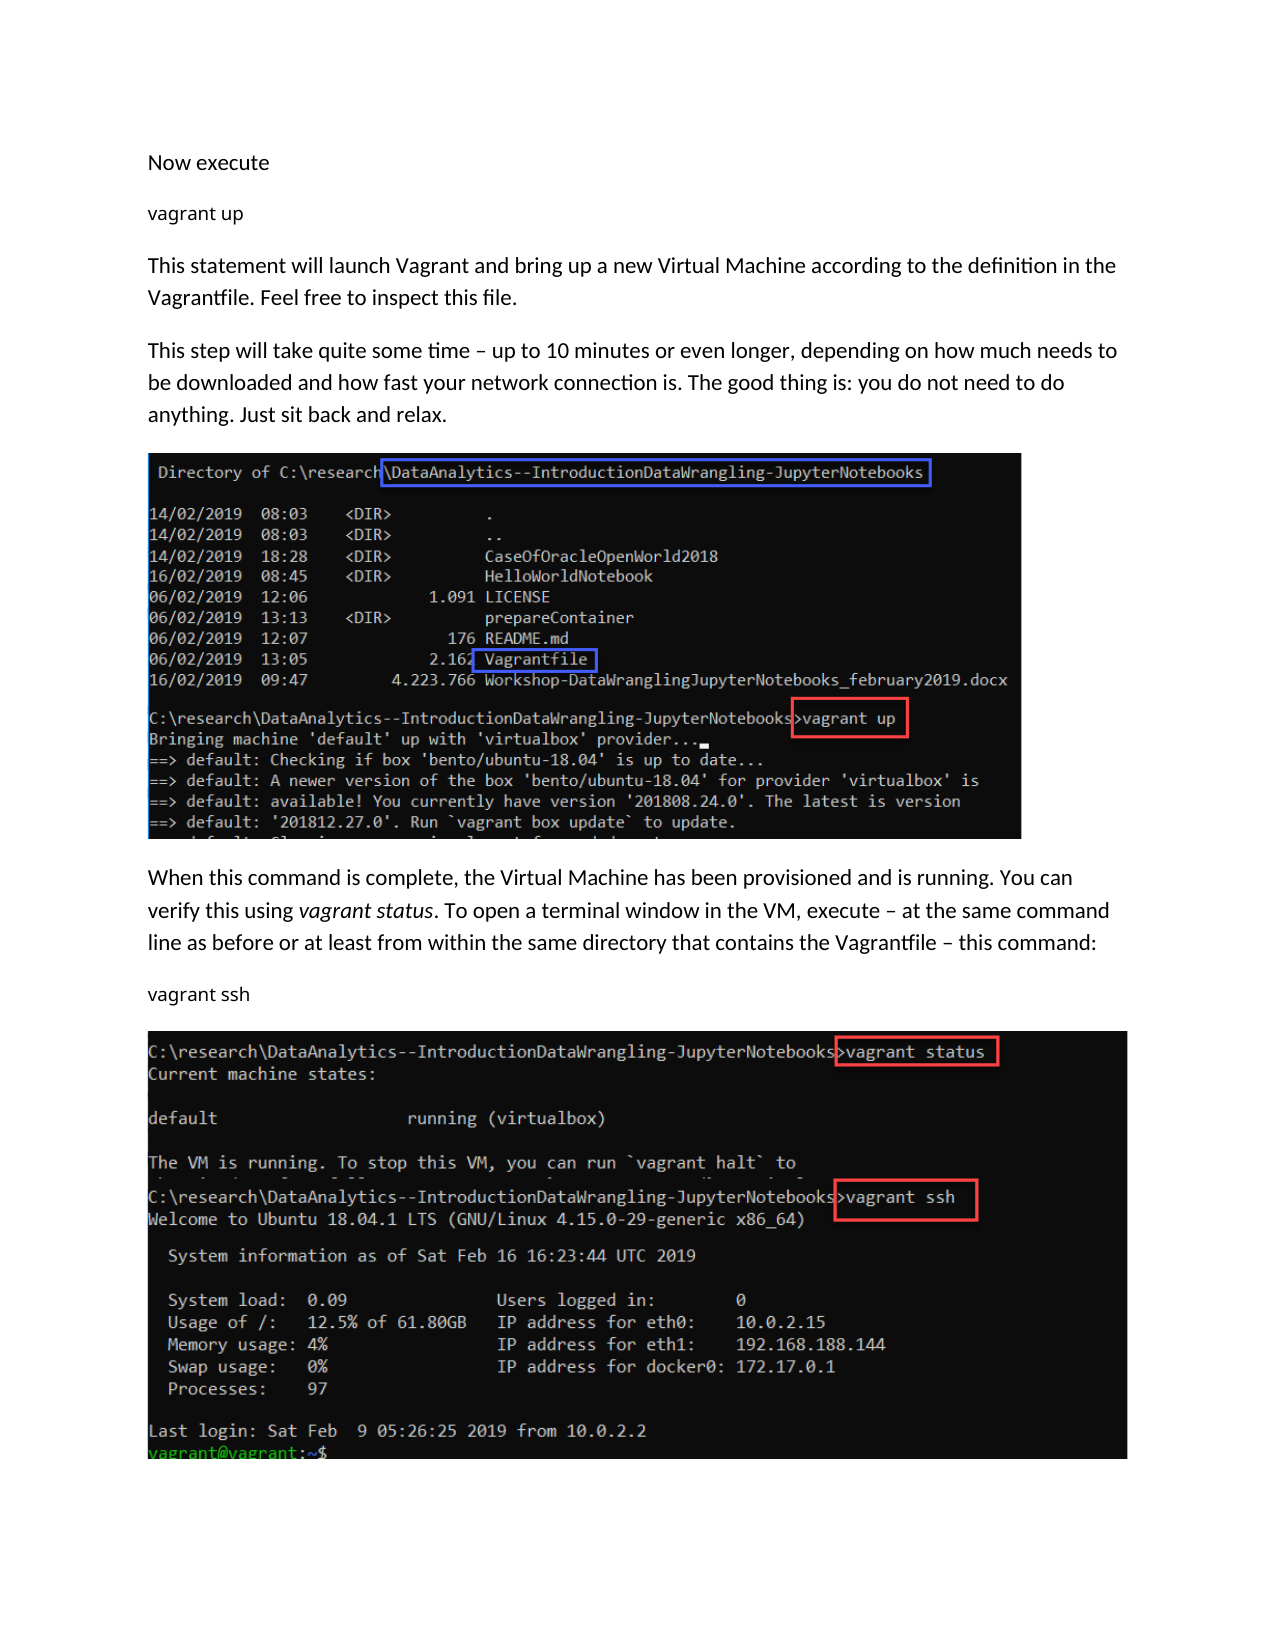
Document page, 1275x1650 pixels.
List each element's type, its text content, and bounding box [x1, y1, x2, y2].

picture [147, 1031, 1128, 1459]
text This step will take quite some time – up to 10 minutes or even longer, depending on how much needs to be downloaded and how fast your network connection is. The good thing is: you do not need to do anything. Just sit back and relax. [148, 336, 1127, 428]
text Now execute [148, 148, 1127, 176]
picture [147, 453, 1022, 839]
text When this command is complete, the Virtual Machine has been provisioned and is running. You can verify this using vagrant status. To open a terminal window in the VM, execute – at the same command line as before or at least from within the same directory that contains the Vagrantfile – this command: [148, 863, 1127, 956]
text vagrant ssh [148, 981, 1127, 1006]
text This statement will launch Vagrant and bring up a new Virtual Machine according to the definition in the Vagrantfile. Feel free to inspect this file. [148, 251, 1127, 311]
text vagrant up [148, 201, 1127, 226]
